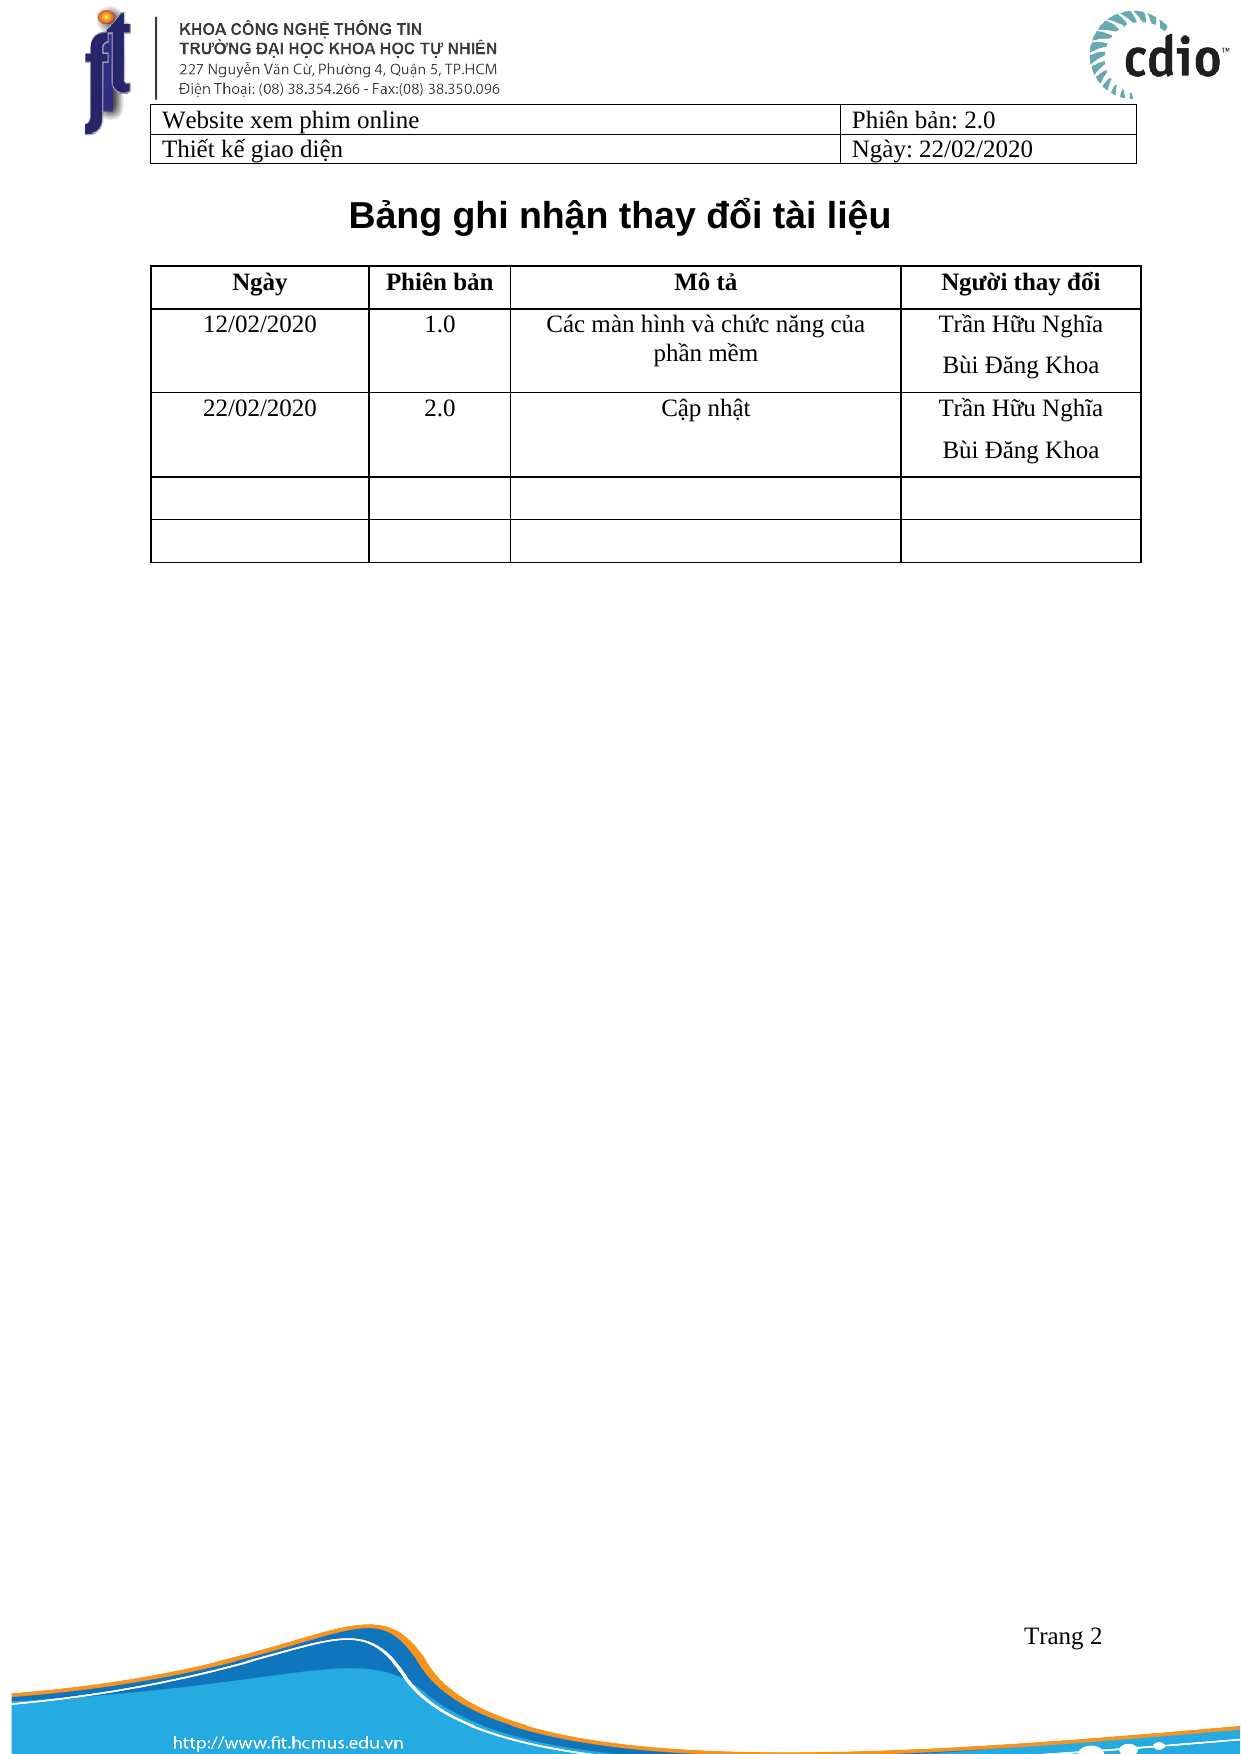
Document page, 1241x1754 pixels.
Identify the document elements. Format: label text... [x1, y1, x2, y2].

table_cell 22/02/2020 [152, 393, 368, 476]
picture [11, 1621, 1241, 1754]
table_cell Trần Hữu Nghĩa Bùi Đăng Khoa [902, 393, 1140, 476]
table_header Mô tả [511, 267, 900, 308]
text Bảng ghi nhận thay đổi tài liệu [150, 193, 1090, 236]
picture [151, 135, 840, 159]
table_cell 1.0 [370, 310, 510, 392]
table_header Ngày [152, 267, 368, 308]
table_cell [511, 520, 900, 562]
table_cell Cập nhật [511, 393, 900, 476]
picture [841, 105, 1136, 134]
table_cell 2.0 [370, 393, 510, 476]
table_cell 12/02/2020 [152, 310, 368, 392]
table_cell [370, 478, 510, 519]
table_cell [370, 520, 510, 562]
picture [841, 135, 1136, 159]
table_header Phiên bản [370, 267, 510, 308]
table_cell Các màn hình và chức năng của phần mềm [511, 310, 900, 392]
table_cell [902, 520, 1140, 562]
table_cell [902, 478, 1140, 519]
table_header Người thay đổi [902, 267, 1140, 308]
table_cell [511, 478, 900, 519]
table_cell Trần Hữu Nghĩa Bùi Đăng Khoa [902, 310, 1140, 392]
picture [151, 105, 840, 134]
table_cell [152, 520, 368, 562]
table_cell [152, 478, 368, 519]
picture [61, 0, 1241, 159]
